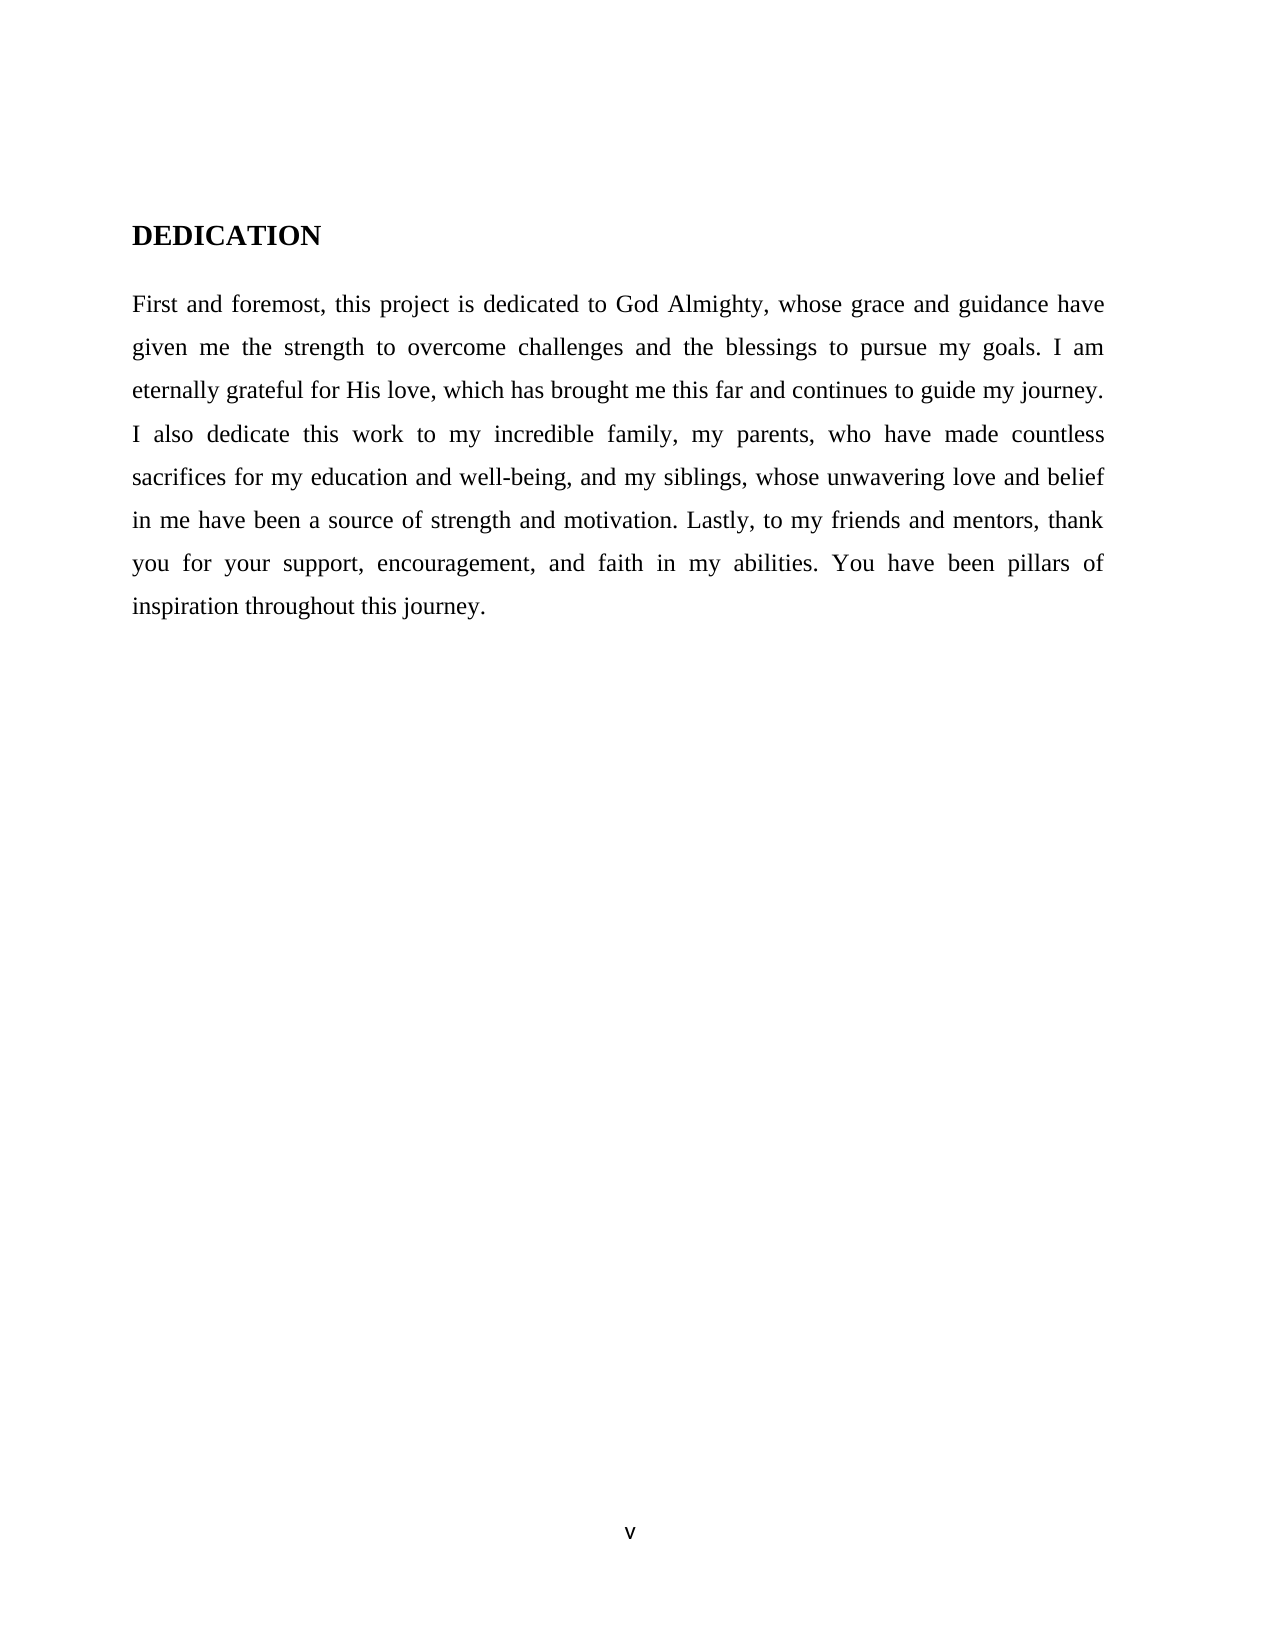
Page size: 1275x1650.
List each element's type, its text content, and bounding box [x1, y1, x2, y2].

text First and foremost, this project is dedicated to God Almighty, whose grace and guidance have given me the strength to overcome challenges and the blessings to pursue my goals. I am eternally grateful for His love, which has brought me this far and continues to guide my journey. I also dedicate this work to my incredible family, my parents, who have made countless sacrifices for my education and well-being, and my siblings, whose unwavering love and belief in me have been a source of strength and motivation. Lastly, to my friends and mentors, thank you for your support, encouragement, and faith in my abilities. You have been pillars of inspiration throughout this journey. [132, 289, 1106, 620]
subtitle DEDICATION [132, 218, 1106, 252]
